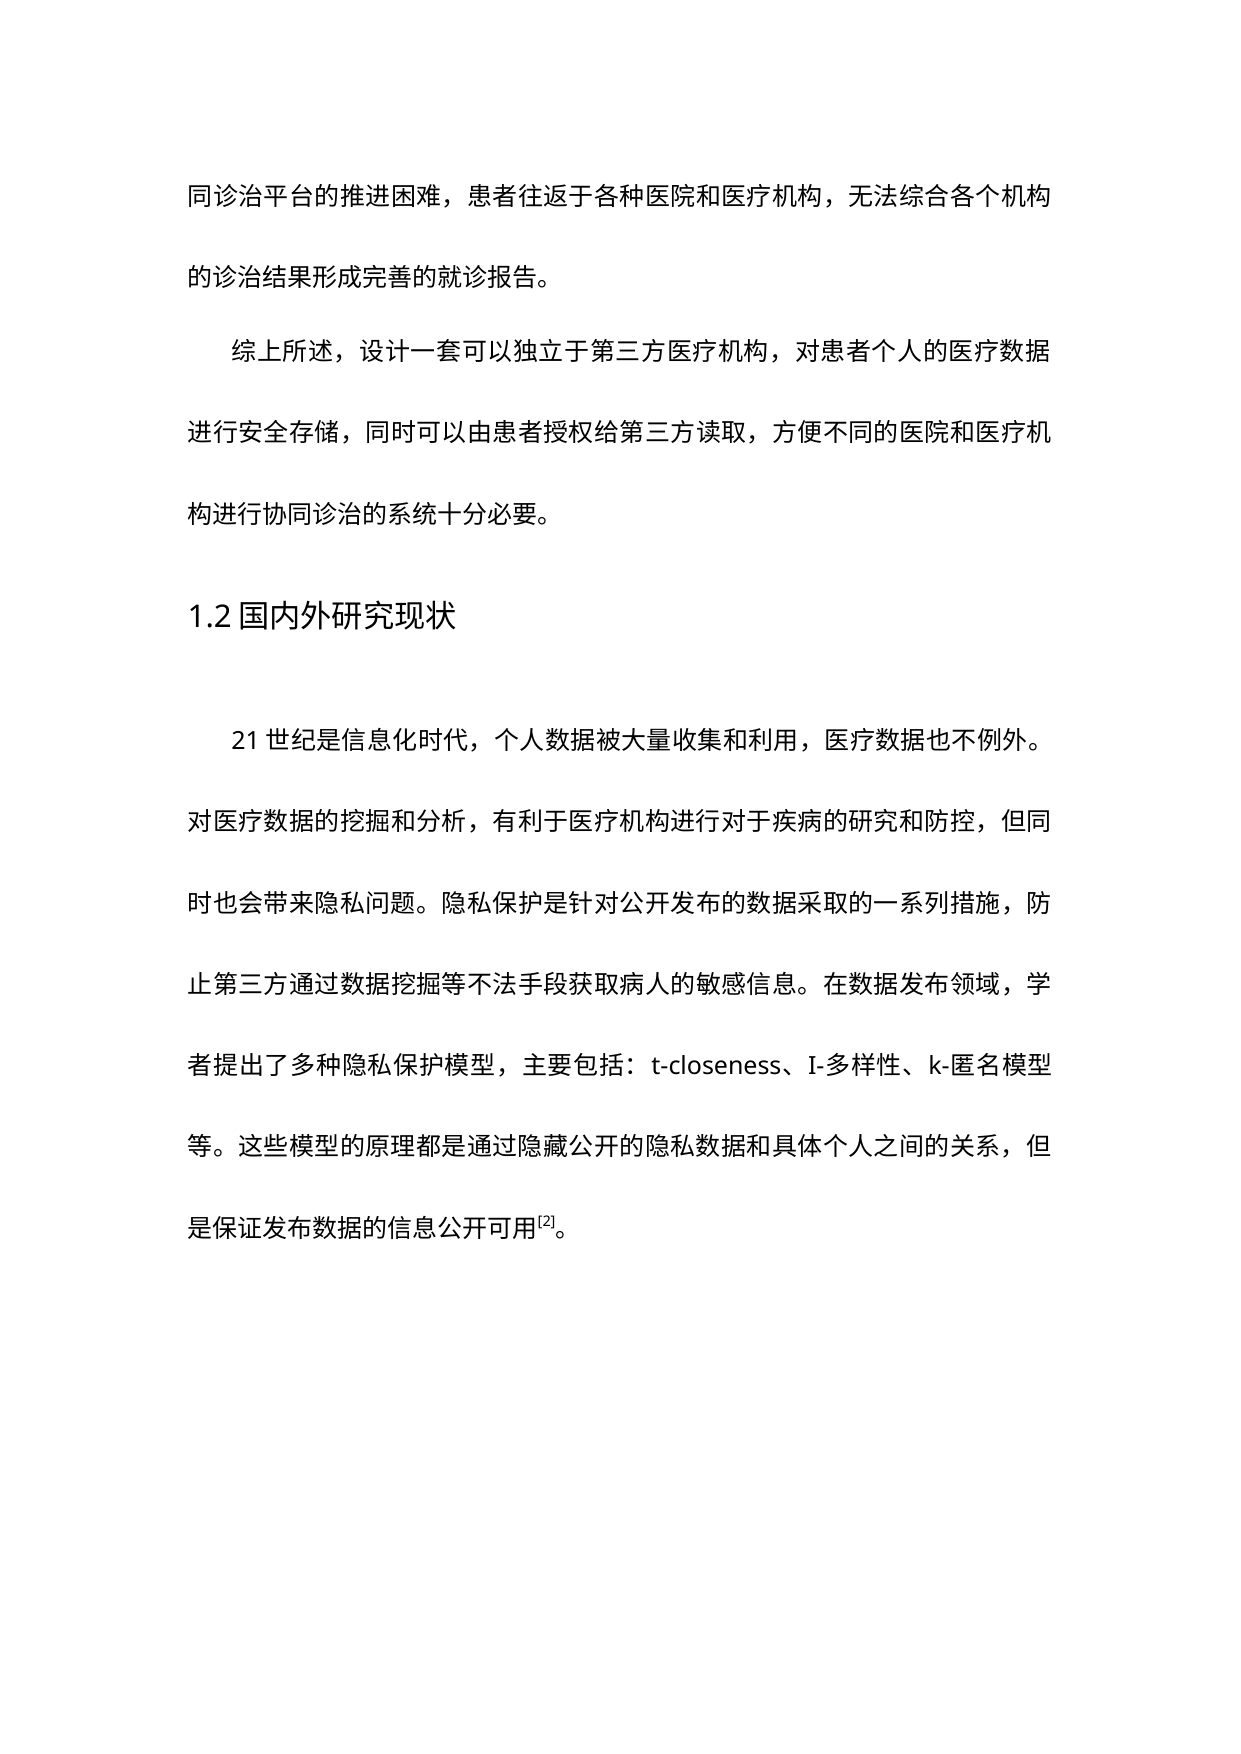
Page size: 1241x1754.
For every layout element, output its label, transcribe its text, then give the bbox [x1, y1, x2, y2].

subtitle 1.2国内外研究现状 [187, 581, 1053, 646]
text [187, 162, 1053, 308]
text 综上所述，设计一套可以独立于第三方医疗机构，对患者个人的医疗数据进行安全存储，同时可以由患者授权给第三方读取，方便不同的医院和医疗机构进行协同诊治的系统十分必要。 [187, 317, 1053, 545]
text 21世纪是信息化时代，个人数据被大量收集和利用，医疗数据也不例外。对医疗数据的挖掘和分析，有利于医疗机构进行对于疾病的研究和防控，但同时也会带来隐私问题。隐私保护是针对公开发布的数据采取的一系列措施，防止第三方通过数据挖掘等不法手段获取病人的敏感信息。在数据发布领域，学者提出了多种隐私保护模型，主要包括：t-closeness、I-多样性、k-匿名模型等。这些模型的原理都是通过隐藏公开的隐私数据和具体个人之间的关系，但是保证发布数据的信息公开可用[2]。 [187, 706, 1053, 1259]
